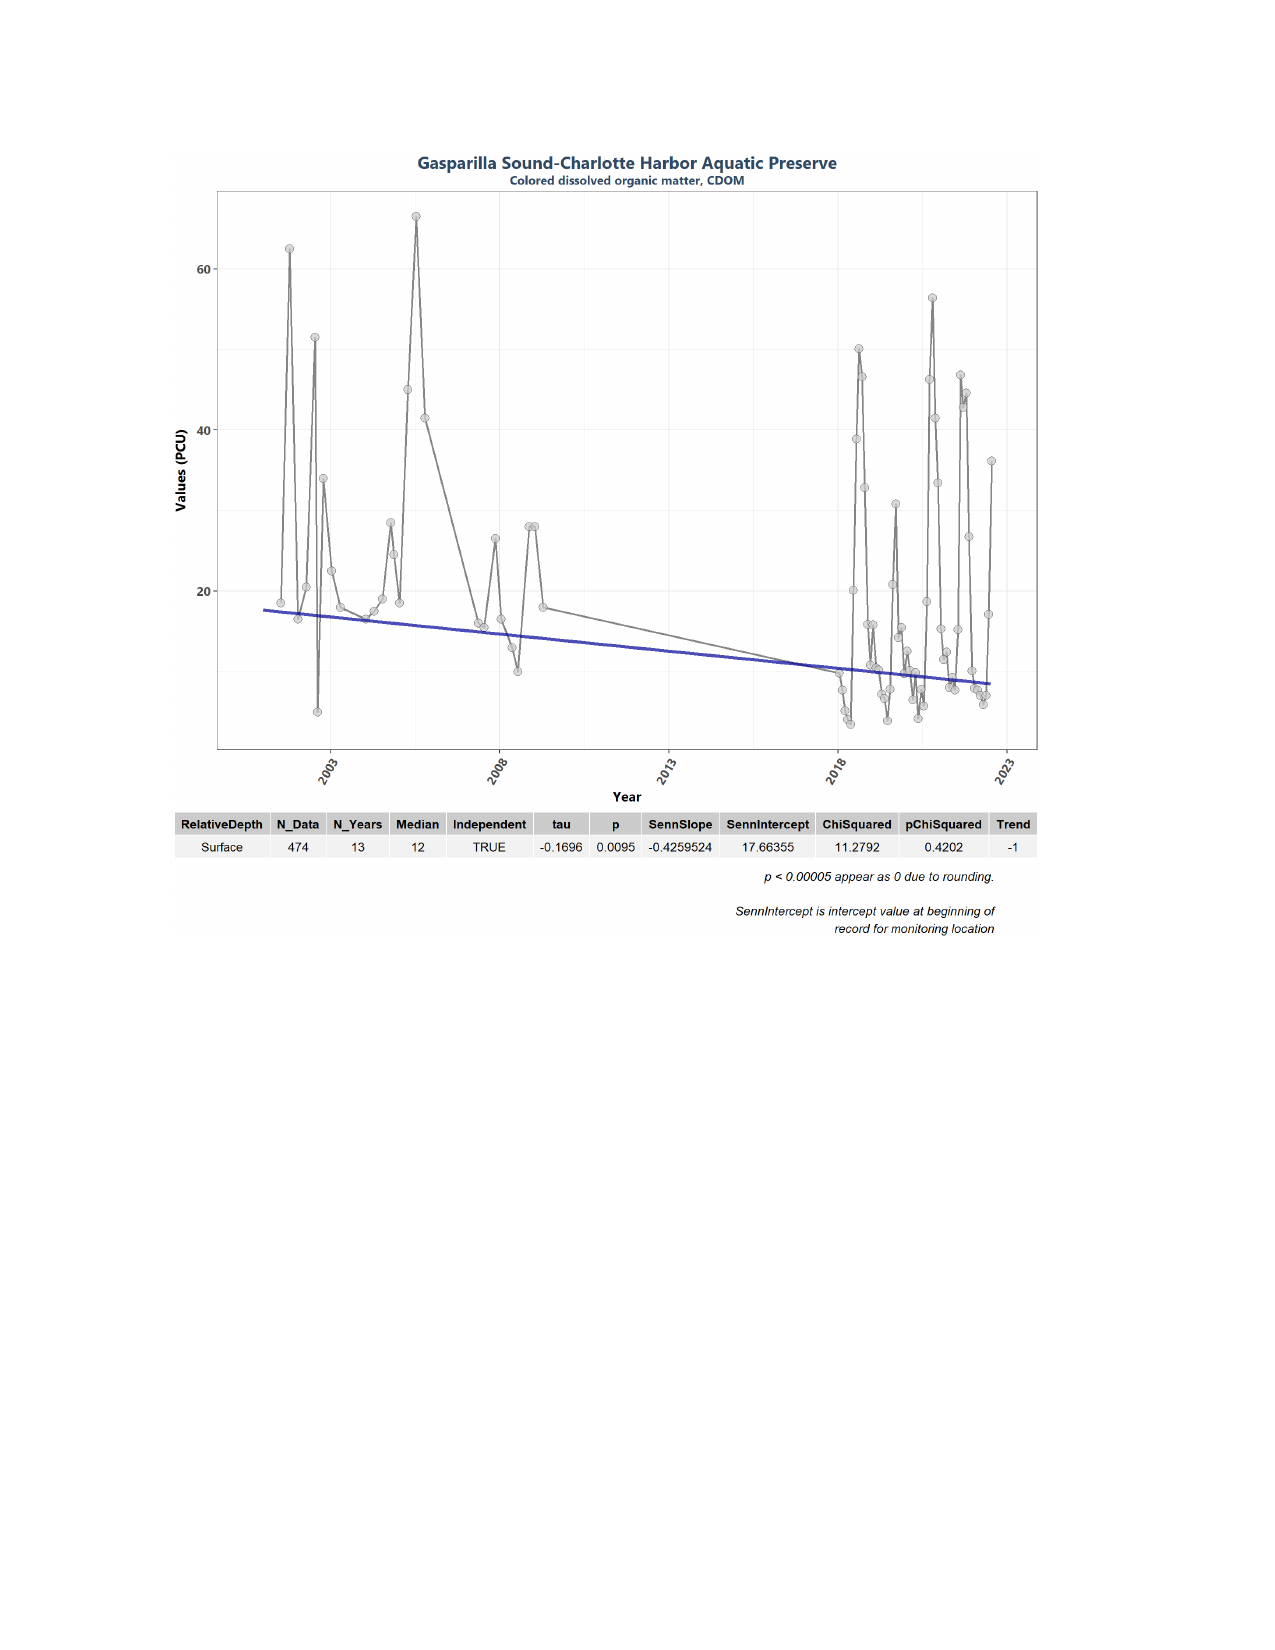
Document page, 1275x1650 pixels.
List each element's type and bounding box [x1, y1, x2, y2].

picture [168, 150, 1044, 938]
